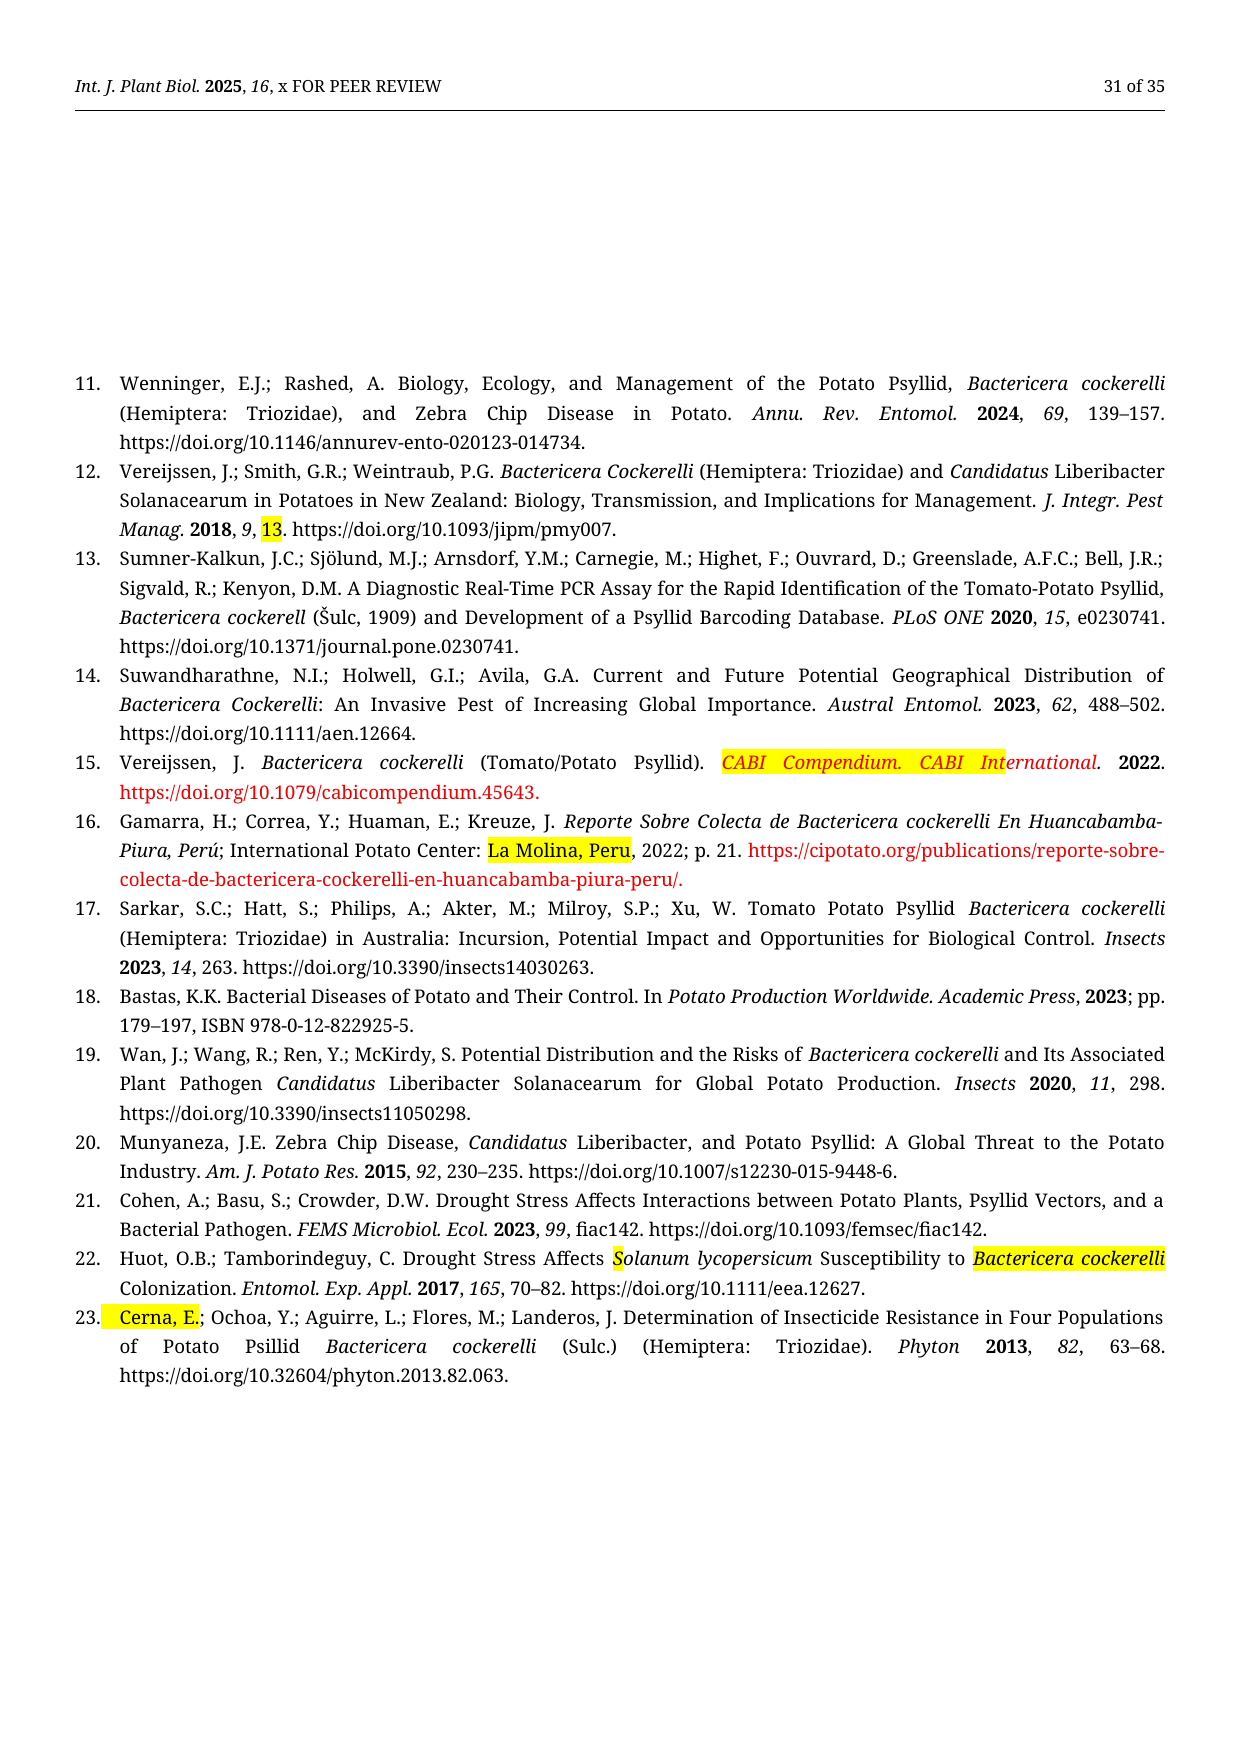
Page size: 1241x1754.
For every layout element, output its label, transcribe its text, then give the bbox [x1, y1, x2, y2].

list Vereijssen, J. Bactericera cockerelli (Tomato/Potato Psyllid). CABI Compendium. CABI International. 2022. https://doi.org/10.1079/cabicompendium.45643. [75, 746, 1165, 804]
list Bastas, K.K. Bacterial Diseases of Potato and Their Control. In Potato Production Worldwide. Academic Press, 2023; pp. 179–197, ISBN 978-0-12-822925-5. [75, 979, 1165, 1038]
list Sumner-Kalkun, J.C.; Sjölund, M.J.; Arnsdorf, Y.M.; Carnegie, M.; Highet, F.; Ouvrard, D.; Greenslade, A.F.C.; Bell, J.R.; Sigvald, R.; Kenyon, D.M. A Diagnostic Real-Time PCR Assay for the Rapid Identification of the Tomato-Potato Psyllid, Bactericera cockerell (Šulc, 1909) and Development of a Psyllid Barcoding Database. PLoS ONE 2020, 15, e0230741. https://doi.org/10.1371/journal.pone.0230741. [75, 542, 1165, 659]
list Cohen, A.; Basu, S.; Crowder, D.W. Drought Stress Affects Interactions between Potato Plants, Psyllid Vectors, and a Bacterial Pathogen. FEMS Microbiol. Ecol. 2023, 99, fiac142. https://doi.org/10.1093/femsec/fiac142. [75, 1184, 1165, 1242]
list Wan, J.; Wang, R.; Ren, Y.; McKirdy, S. Potential Distribution and the Risks of Bactericera cockerelli and Its Associated Plant Pathogen Candidatus Liberibacter Solanacearum for Global Potato Production. Insects 2020, 11, 298. https://doi.org/10.3390/insects11050298. [75, 1038, 1165, 1125]
list Vereijssen, J.; Smith, G.R.; Weintraub, P.G. Bactericera Cockerelli (Hemiptera: Triozidae) and Candidatus Liberibacter Solanacearum in Potatoes in New Zealand: Biology, Transmission, and Implications for Management. J. Integr. Pest Manag. 2018, 9, 13. https://doi.org/10.1093/jipm/pmy007. [75, 454, 1165, 542]
list Suwandharathne, N.I.; Holwell, G.I.; Avila, G.A. Current and Future Potential Geographical Distribution of Bactericera Cockerelli: An Invasive Pest of Increasing Global Importance. Austral Entomol. 2023, 62, 488–502. https://doi.org/10.1111/aen.12664. [75, 659, 1165, 746]
list Cerna, E.; Ochoa, Y.; Aguirre, L.; Flores, M.; Landeros, J. Determination of Insecticide Resistance in Four Populations of Potato Psillid Bactericera cockerelli (Sulc.) (Hemiptera: Triozidae). Phyton 2013, 82, 63–68. https://doi.org/10.32604/phyton.2013.82.063. [75, 1300, 1165, 1388]
list Sarkar, S.C.; Hatt, S.; Philips, A.; Akter, M.; Milroy, S.P.; Xu, W. Tomato Potato Psyllid Bactericera cockerelli (Hemiptera: Triozidae) in Australia: Incursion, Potential Impact and Opportunities for Biological Control. Insects 2023, 14, 263. https://doi.org/10.3390/insects14030263. [75, 892, 1165, 979]
list Huot, O.B.; Tamborindeguy, C. Drought Stress Affects Solanum lycopersicum Susceptibility to Bactericera cockerelli Colonization. Entomol. Exp. Appl. 2017, 165, 70–82. https://doi.org/10.1111/eea.12627. [75, 1242, 1165, 1300]
list Wenninger, E.J.; Rashed, A. Biology, Ecology, and Management of the Potato Psyllid, Bactericera cockerelli (Hemiptera: Triozidae), and Zebra Chip Disease in Potato. Annu. Rev. Entomol. 2024, 69, 139–157. https://doi.org/10.1146/annurev-ento-020123-014734. [75, 367, 1165, 454]
list Gamarra, H.; Correa, Y.; Huaman, E.; Kreuze, J. Reporte Sobre Colecta de Bactericera cockerelli En Huancabamba-Piura, Perú; International Potato Center: La Molina, Peru, 2022; p. 21. https://cipotato.org/publications/reporte-sobre-colecta-de-bactericera-cockerelli-en-huancabamba-piura-peru/. [75, 804, 1165, 892]
list Munyaneza, J.E. Zebra Chip Disease, Candidatus Liberibacter, and Potato Psyllid: A Global Threat to the Potato Industry. Am. J. Potato Res. 2015, 92, 230–235. https://doi.org/10.1007/s12230-015-9448-6. [75, 1125, 1165, 1184]
